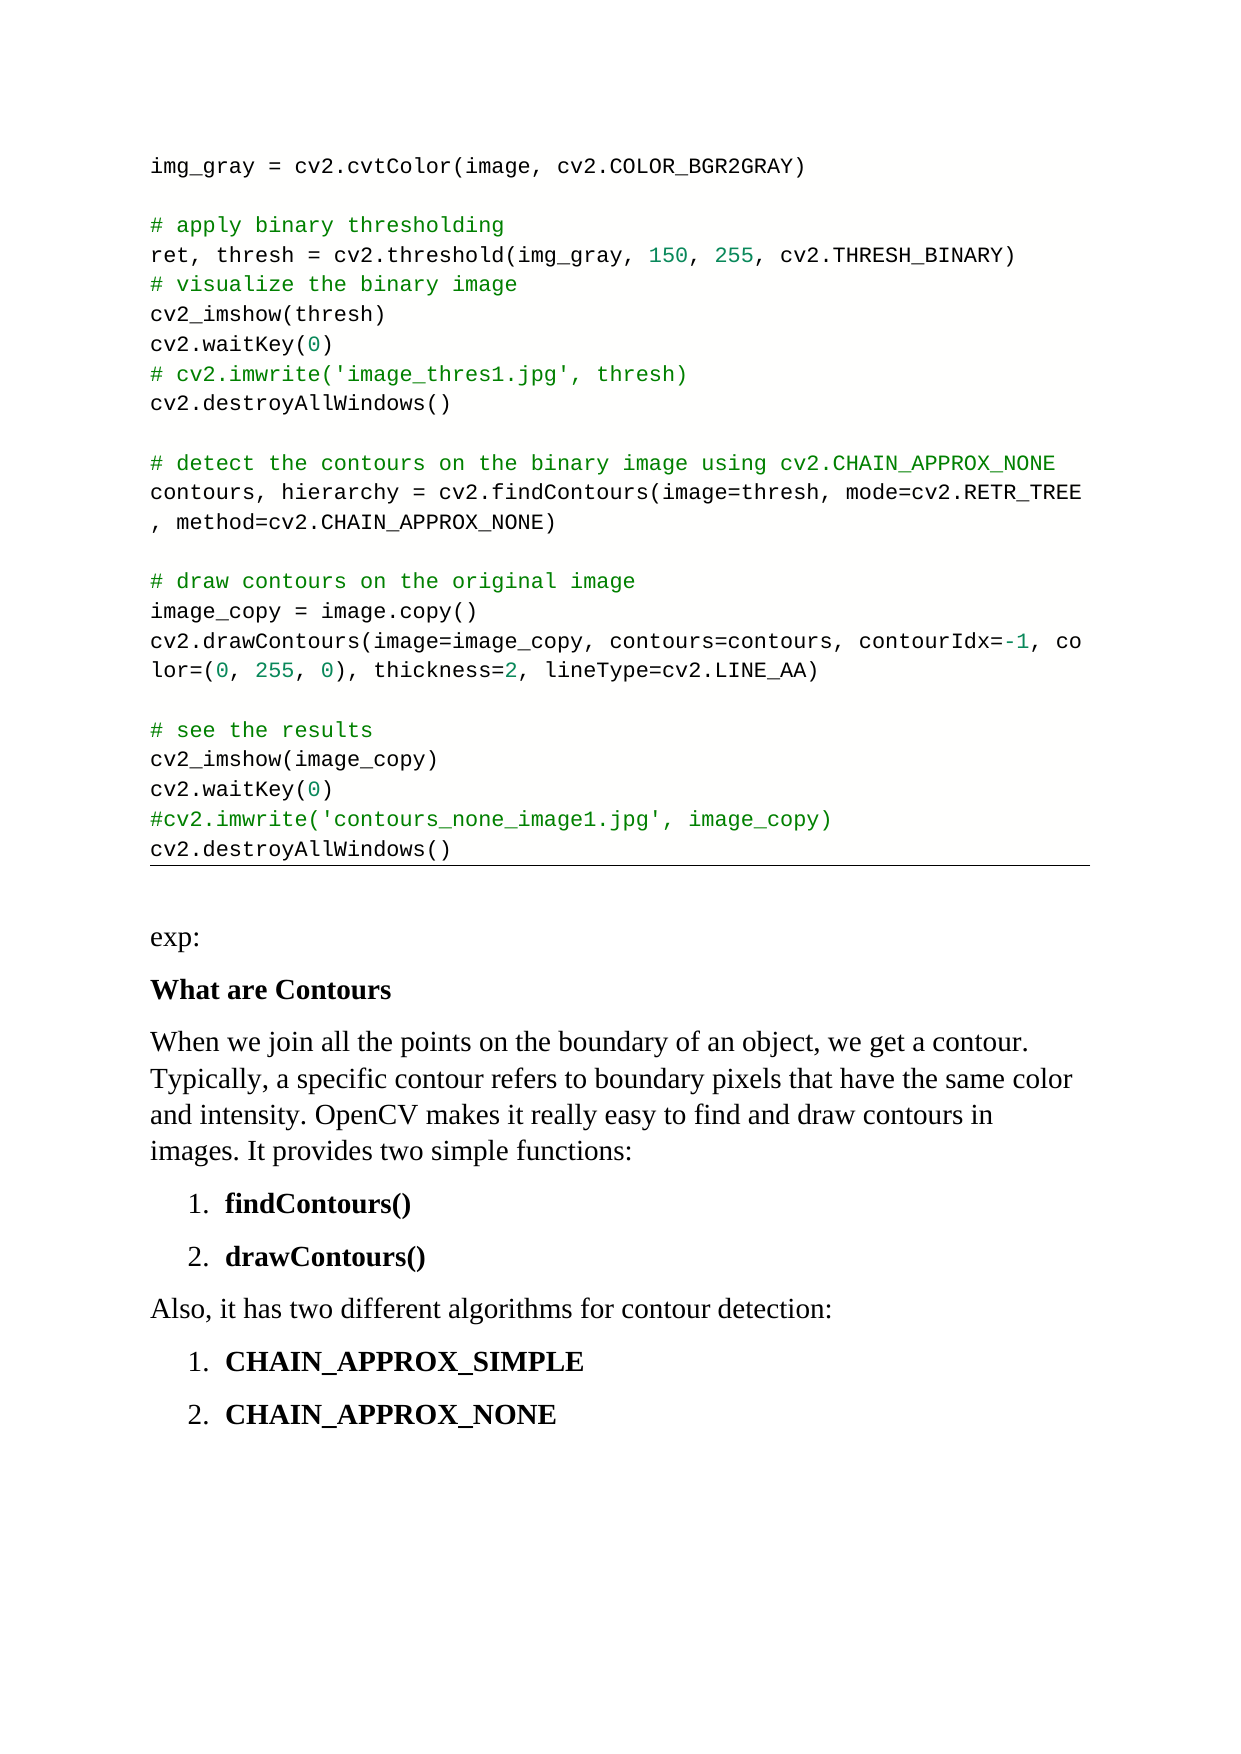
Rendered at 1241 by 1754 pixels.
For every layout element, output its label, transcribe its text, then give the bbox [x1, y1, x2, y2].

text # cv2.imwrite('image_thres1.jpg', thresh) [150, 358, 1090, 387]
text image_copy = image.copy() [150, 595, 1090, 625]
text cv2.destroyAllWindows() [150, 833, 1090, 865]
text What are Contours [150, 972, 1090, 1005]
text cv2_imshow(image_copy) [150, 744, 1090, 773]
text Also, it has two different algorithms for contour detection: [150, 1291, 1090, 1325]
text cv2.waitKey(0) [150, 773, 1090, 803]
text # see the results [150, 714, 1090, 744]
text cv2.waitKey(0) [150, 328, 1090, 358]
text contours, hierarchy = cv2.findContours(image=thresh, mode=cv2.RETR_TREE, method=cv2.CHAIN_APPROX_NONE) [150, 477, 1090, 536]
text cv2.drawContours(image=image_copy, contours=contours, contourIdx=-1, color=(0, 255, 0), thickness=2, lineType=cv2.LINE_AA) [150, 625, 1090, 684]
text When we join all the points on the boundary of an object, we get a contour. Typically, a specific contour refers to boundary pixels that have the same color and intensity. OpenCV makes it really easy to find and draw contours in images. It provides two simple functions: [150, 1024, 1090, 1167]
text #cv2.imwrite('contours_none_image1.jpg', image_copy) [150, 803, 1090, 833]
list drawContours() [187, 1239, 1090, 1272]
text exp: [150, 919, 1090, 952]
text # draw contours on the original image [150, 566, 1090, 595]
text ret, thresh = cv2.threshold(img_gray, 150, 255, cv2.THRESH_BINARY) [150, 239, 1090, 269]
text # detect the contours on the binary image using cv2.CHAIN_APPROX_NONE [150, 447, 1090, 477]
text # visualize the binary image [150, 269, 1090, 298]
text cv2.destroyAllWindows() [150, 387, 1090, 417]
list findContours() [187, 1186, 1090, 1219]
text img_gray = cv2.cvtColor(image, cv2.COLOR_BGR2GRAY) [150, 150, 1090, 180]
text # apply binary thresholding [150, 209, 1090, 239]
text cv2_imshow(thresh) [150, 298, 1090, 328]
list CHAIN_APPROX_NONE [187, 1397, 1090, 1431]
list CHAIN_APPROX_SIMPLE [187, 1344, 1090, 1378]
